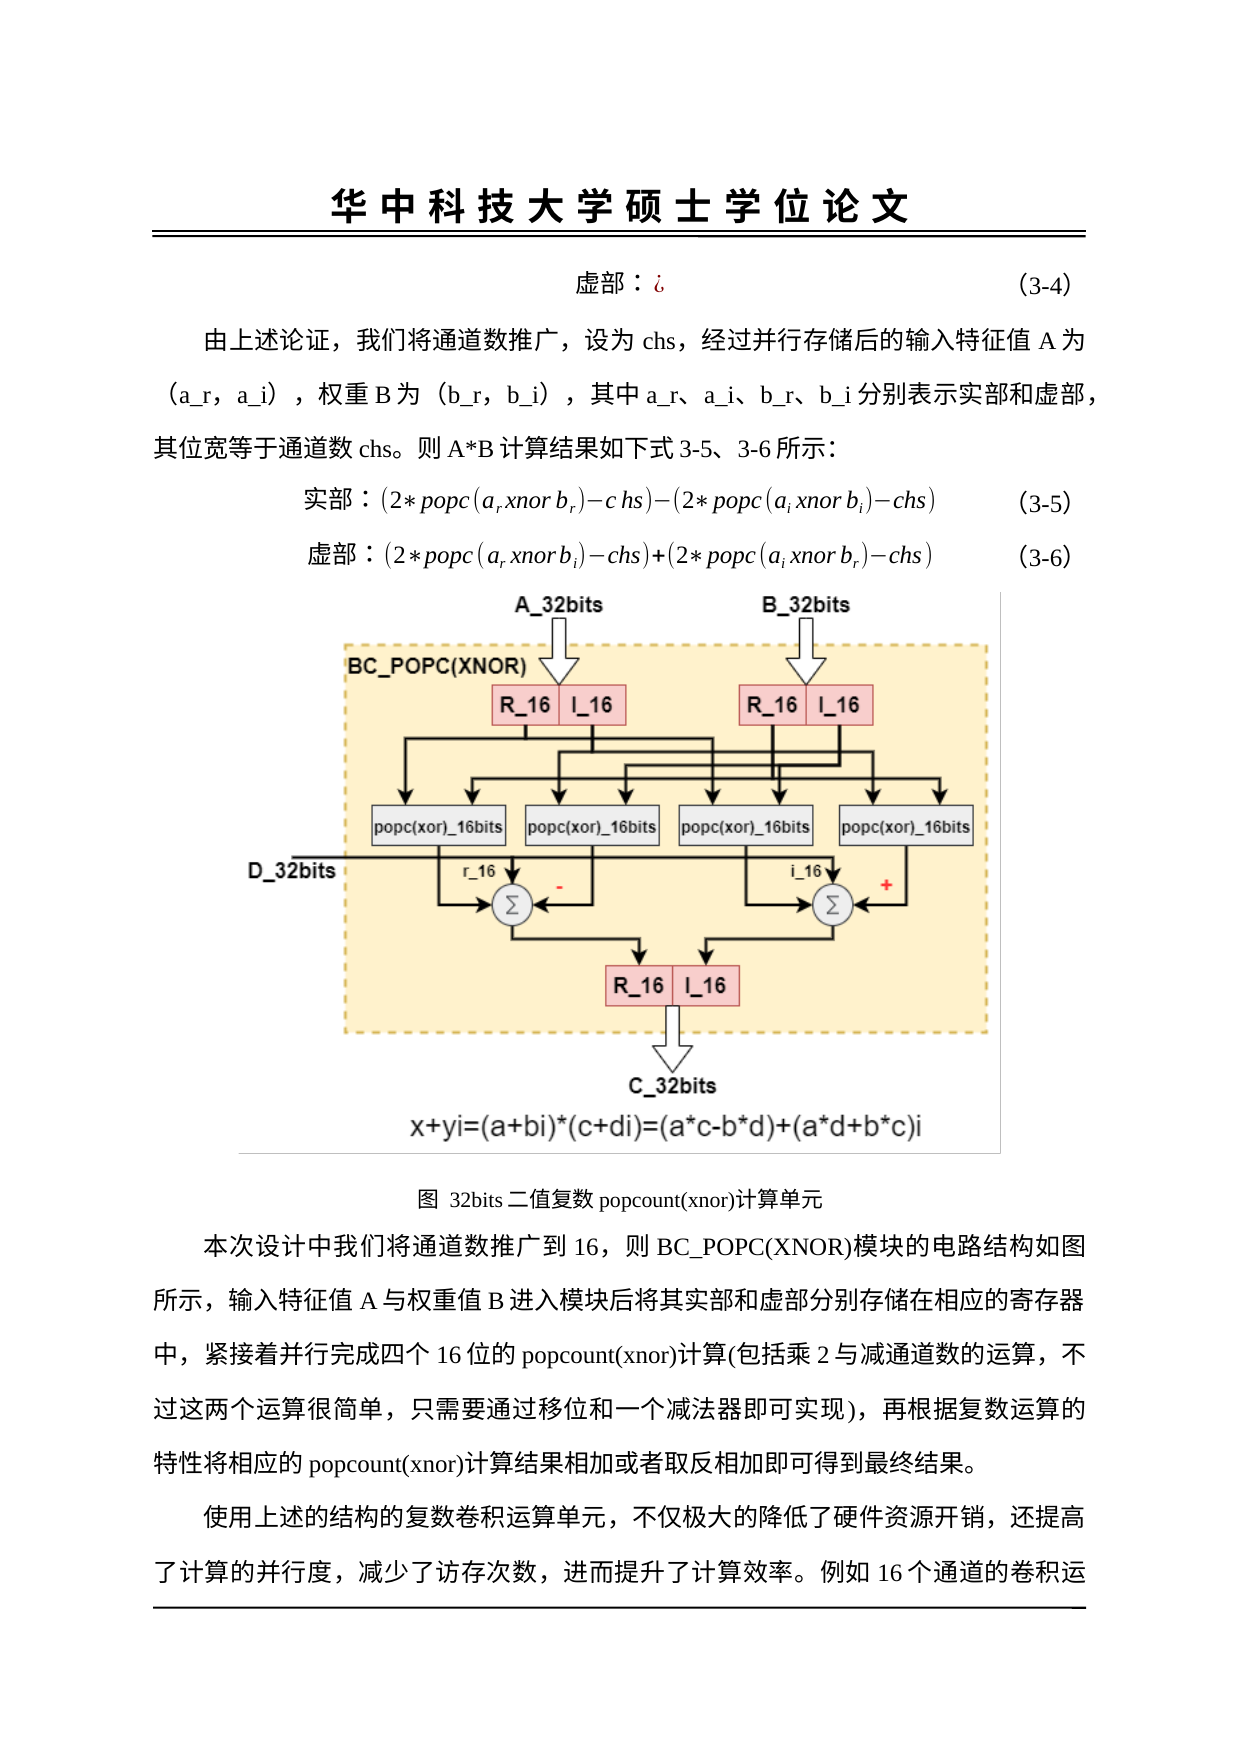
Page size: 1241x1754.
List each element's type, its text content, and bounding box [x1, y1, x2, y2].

text （3-5） [153, 483, 1087, 519]
text （3-4） [153, 266, 1087, 302]
text 本次设计中我们将通道数推广到16，则BC_POPC(XNOR)模块的电路结构如图 所示，输入特征值A与权重值B进入模块后将其实部和虚部分别存储在相应的寄存器中，紧接着并行完成四个16位的popcount(xnor)计算(包括乘2与减通道数的运算，不过这两个运算很简单，只需要通过移位和一个减法器即可实现)，再根据复数运算的特性将相应的popcount(xnor)计算结果相加或者取反相加即可得到最终结果。 [153, 1226, 1087, 1480]
text 由上述论证，我们将通道数推广，设为chs，经过并行存储后的输入特征值A为（a_r，a_i），权重B为（b_r，b_i），其中a_r、a_i、b_r、b_i分别表示实部和虚部，其位宽等于通道数chs。则A*B计算结果如下式3-5、3-6所示： [153, 320, 1087, 465]
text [153, 1498, 1087, 1588]
text （3-6） [153, 538, 1087, 574]
picture [238, 592, 1002, 1155]
text 图 32bits二值复数popcount(xnor)计算单元 [153, 1182, 1087, 1213]
